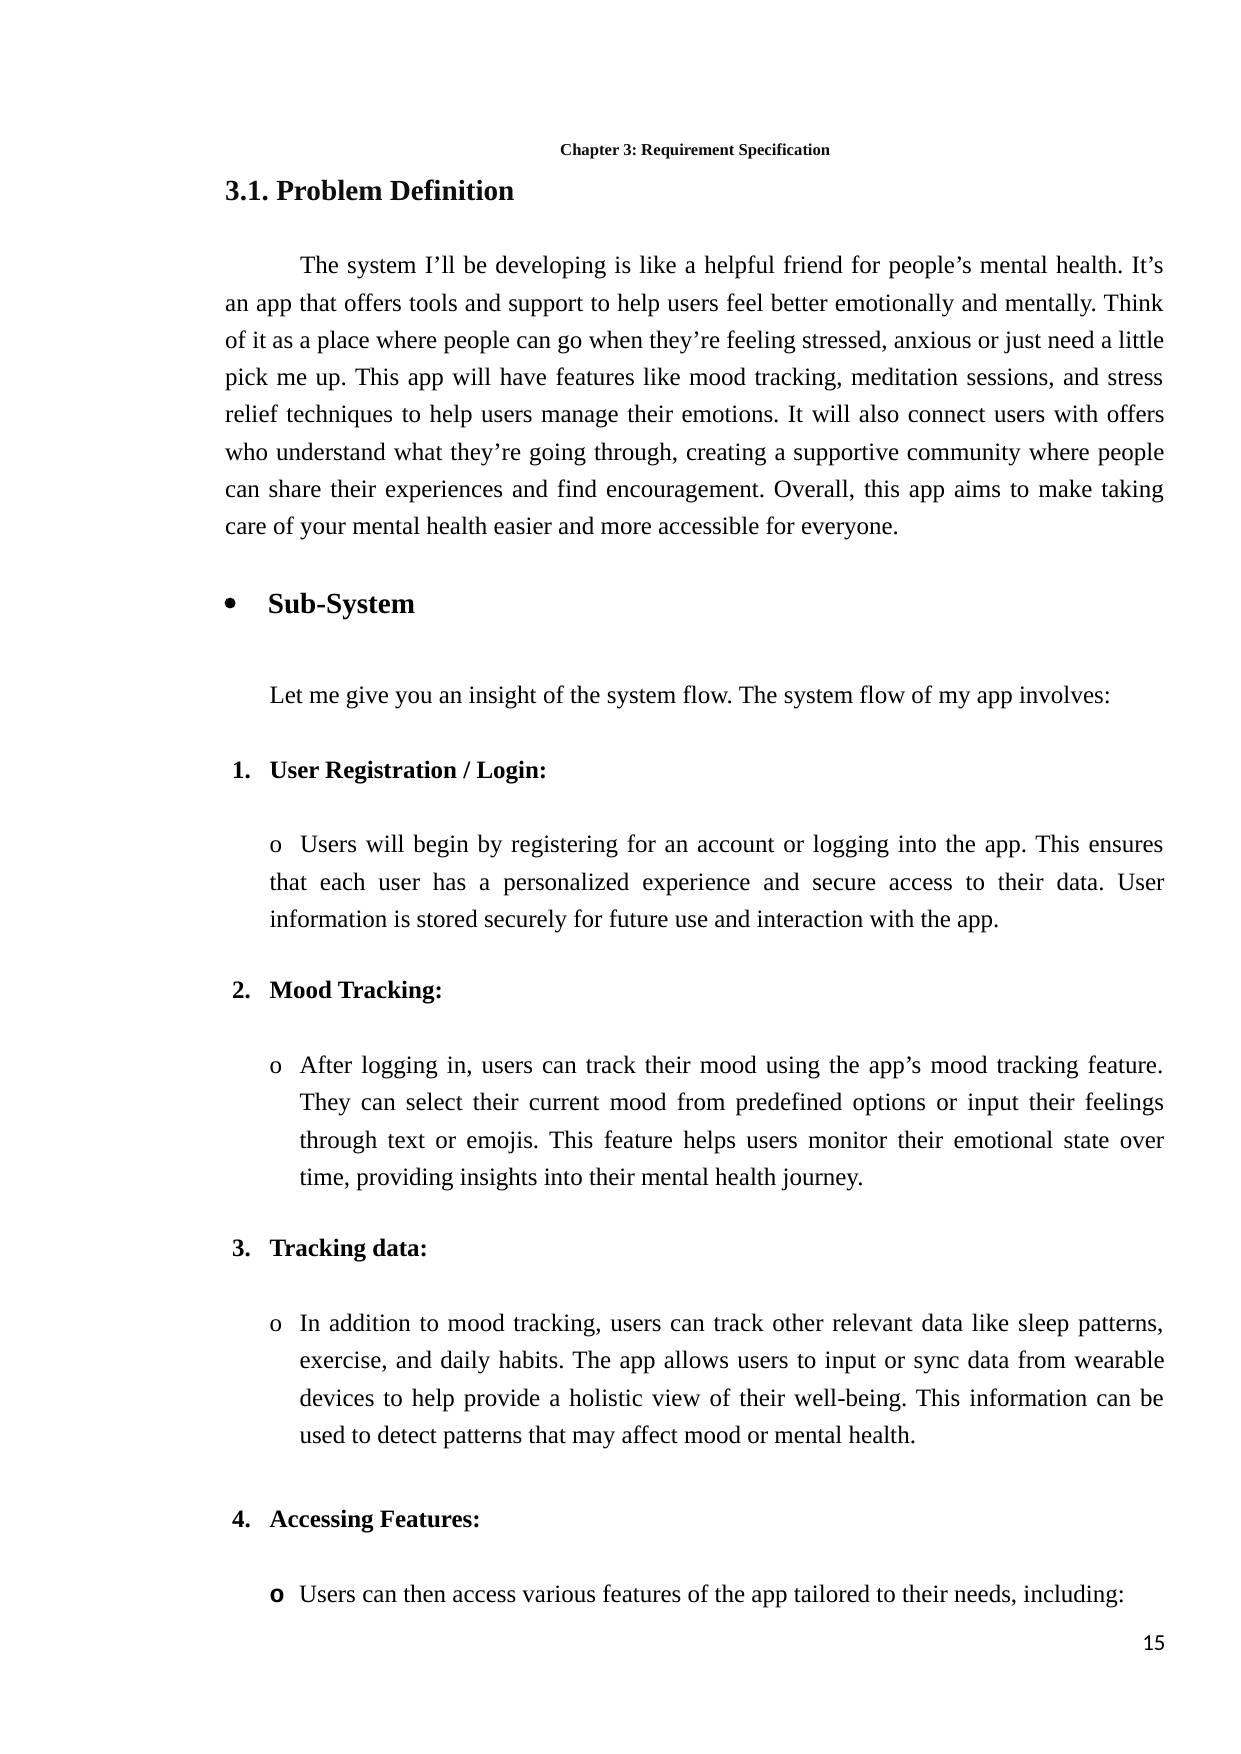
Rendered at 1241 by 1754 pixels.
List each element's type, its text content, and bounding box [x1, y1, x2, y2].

list User Registration / Login: [232, 755, 1165, 784]
list Accessing Features: [232, 1504, 1165, 1533]
text o Users will begin by registering for an account or logging into the app. This ensures that each user has a personalized experience and secure access to their data. User information is stored securely for future use and interaction with the app. [269, 829, 1165, 933]
text o In addition to mood tracking, users can track other relevant data like sleep patterns, exercise, and daily habits. The app allows users to input or sync data from wearable devices to help provide a holistic view of their well-being. This information can be used to detect patterns that may affect mood or mental health. [269, 1308, 1165, 1449]
list Sub-System [225, 586, 1165, 619]
text The system I’ll be developing is like a helpful friend for people’s mental health. It’s an app that offers tools and support to help users feel better emotionally and mentally. Think of it as a place where people can go when they’re feeling stressed, anxious or just need a little pick me up. This app will have features like mood tracking, meditation sessions, and stress relief techniques to help users manage their emotions. It will also connect users with offers who understand what they’re going through, creating a supportive community where people can share their experiences and find encouragement. Overall, this app aims to make taking care of your mental health easier and more accessible for everyone. [225, 250, 1165, 540]
text o After logging in, users can track their mood using the app’s mood tracking feature. They can select their current mood from predefined options or input their feelings through text or emojis. This feature helps users monitor their emotional state over time, providing insights into their mental health journey. [269, 1050, 1165, 1191]
list Mood Tracking: [232, 976, 1165, 1004]
subtitle 3.1. Problem Definition [225, 173, 1165, 206]
text Let me give you an insight of the system flow. The system flow of my app involves: [269, 680, 1165, 709]
list Tracking data: [232, 1233, 1165, 1262]
list Users can then access various features of the app tailored to their needs, including: [269, 1579, 1165, 1609]
subtitle Chapter 3: Requirement Specification [225, 139, 1165, 158]
